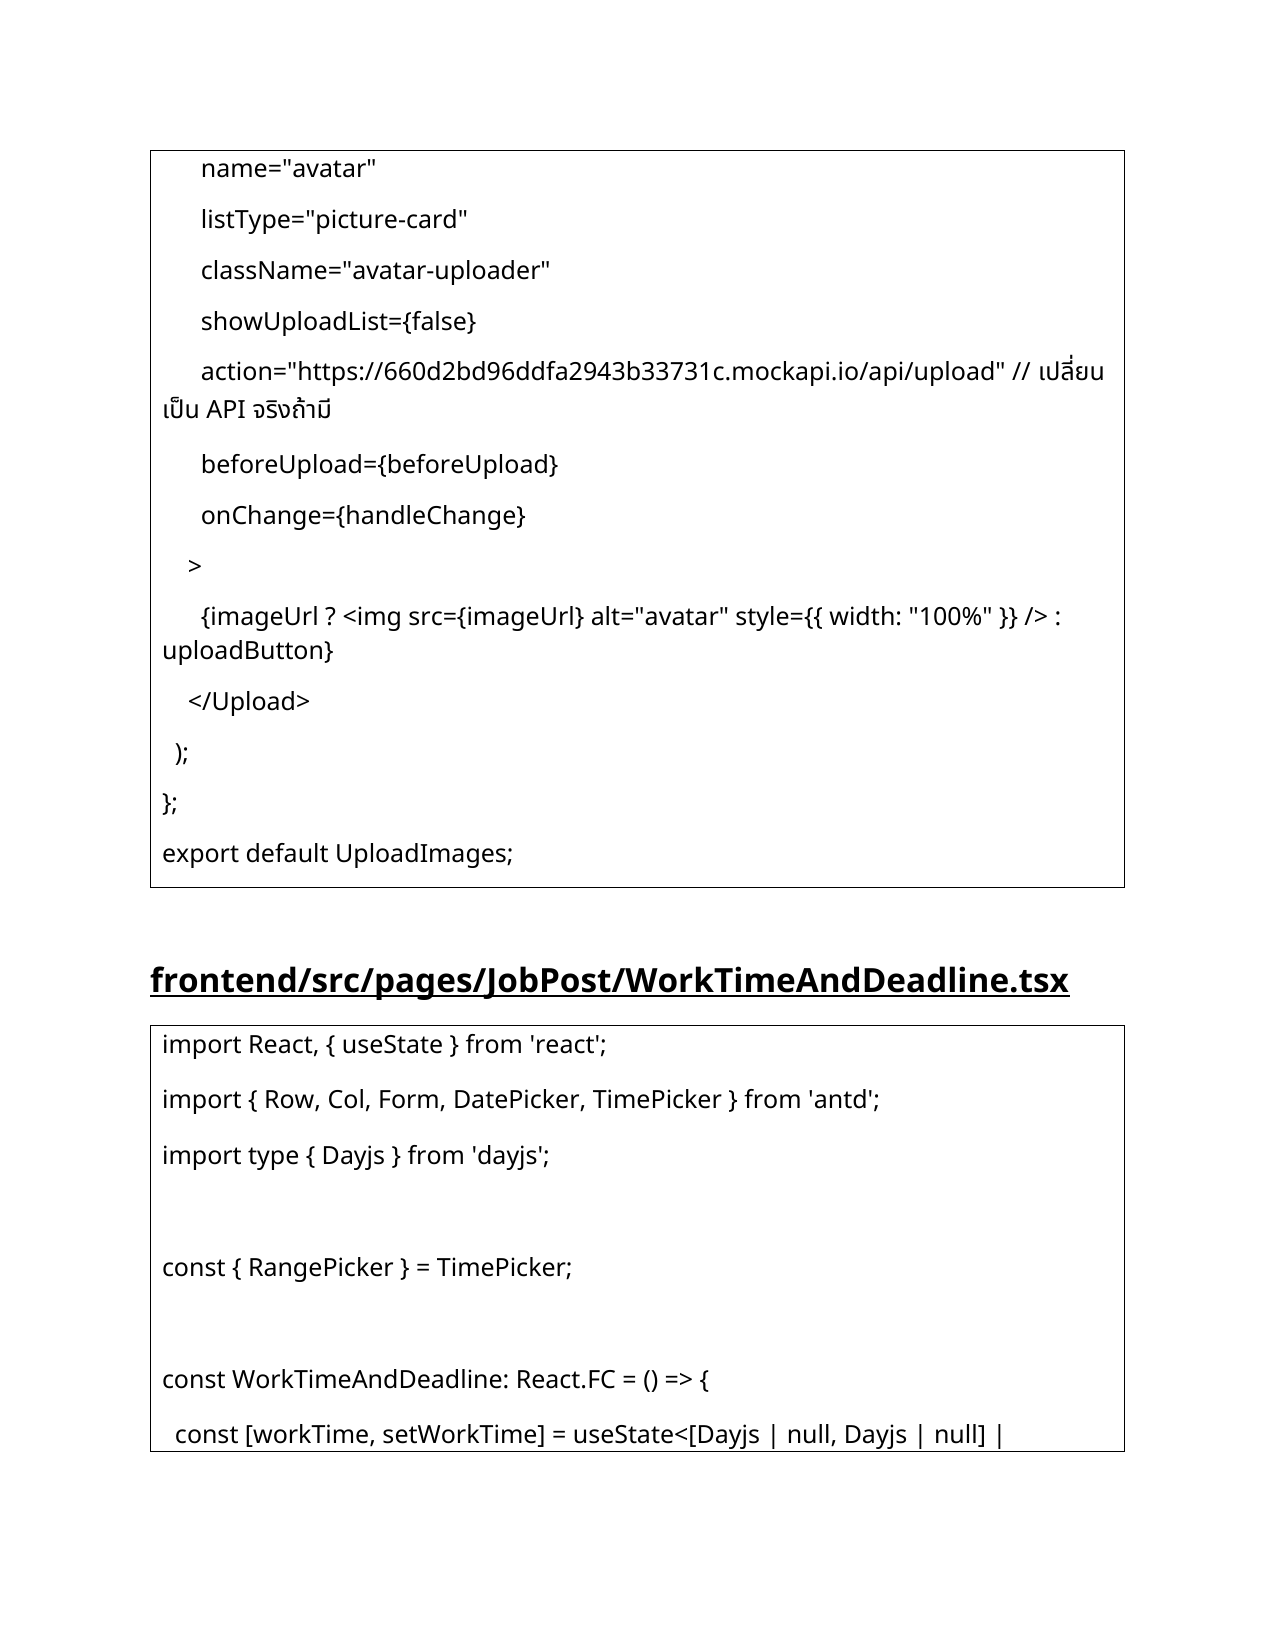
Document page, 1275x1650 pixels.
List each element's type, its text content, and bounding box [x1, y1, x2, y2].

text frontend/src/pages/JobPost/WorkTimeAndDeadline.tsx [150, 956, 1125, 1002]
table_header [151, 1026, 1124, 1451]
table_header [151, 151, 1124, 887]
